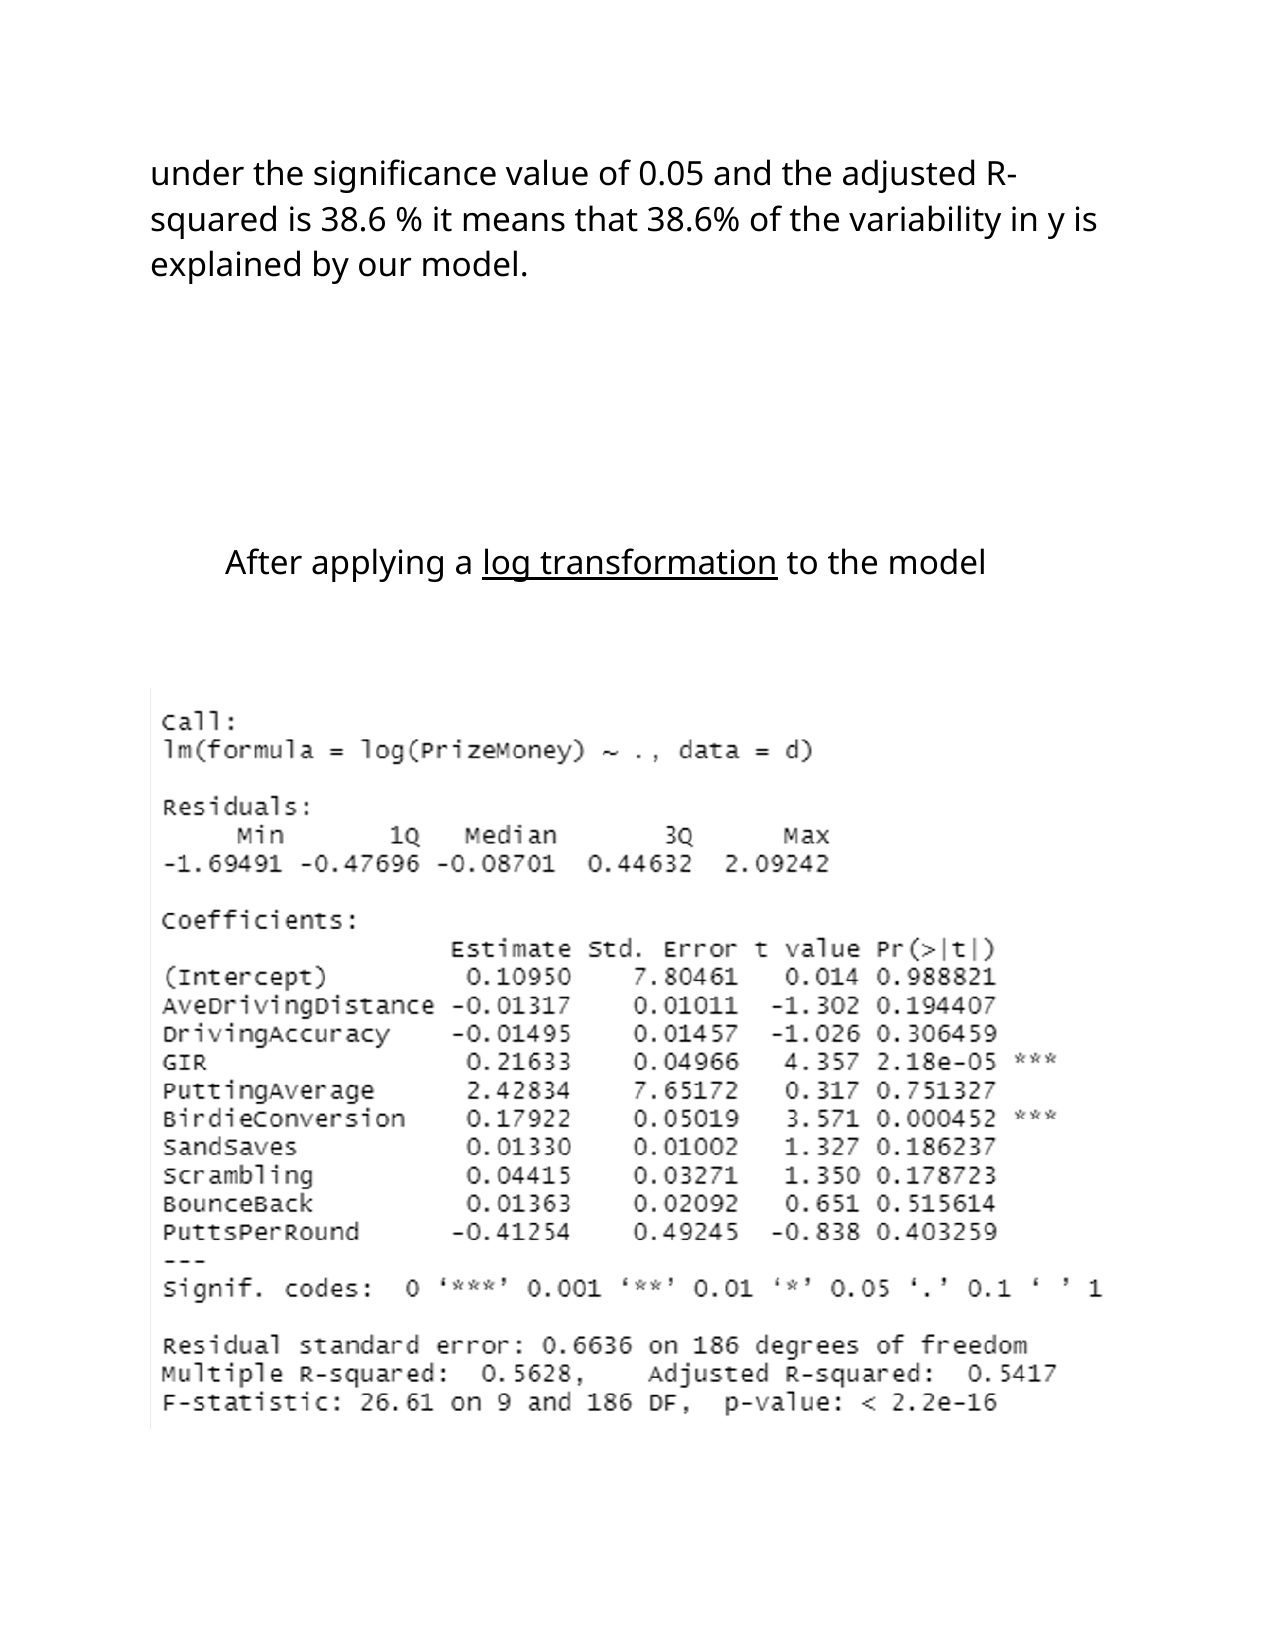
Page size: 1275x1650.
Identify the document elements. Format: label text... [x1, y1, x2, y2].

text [150, 150, 1125, 286]
picture [150, 688, 1125, 1429]
text After applying a log transformation to the model [225, 539, 1125, 584]
